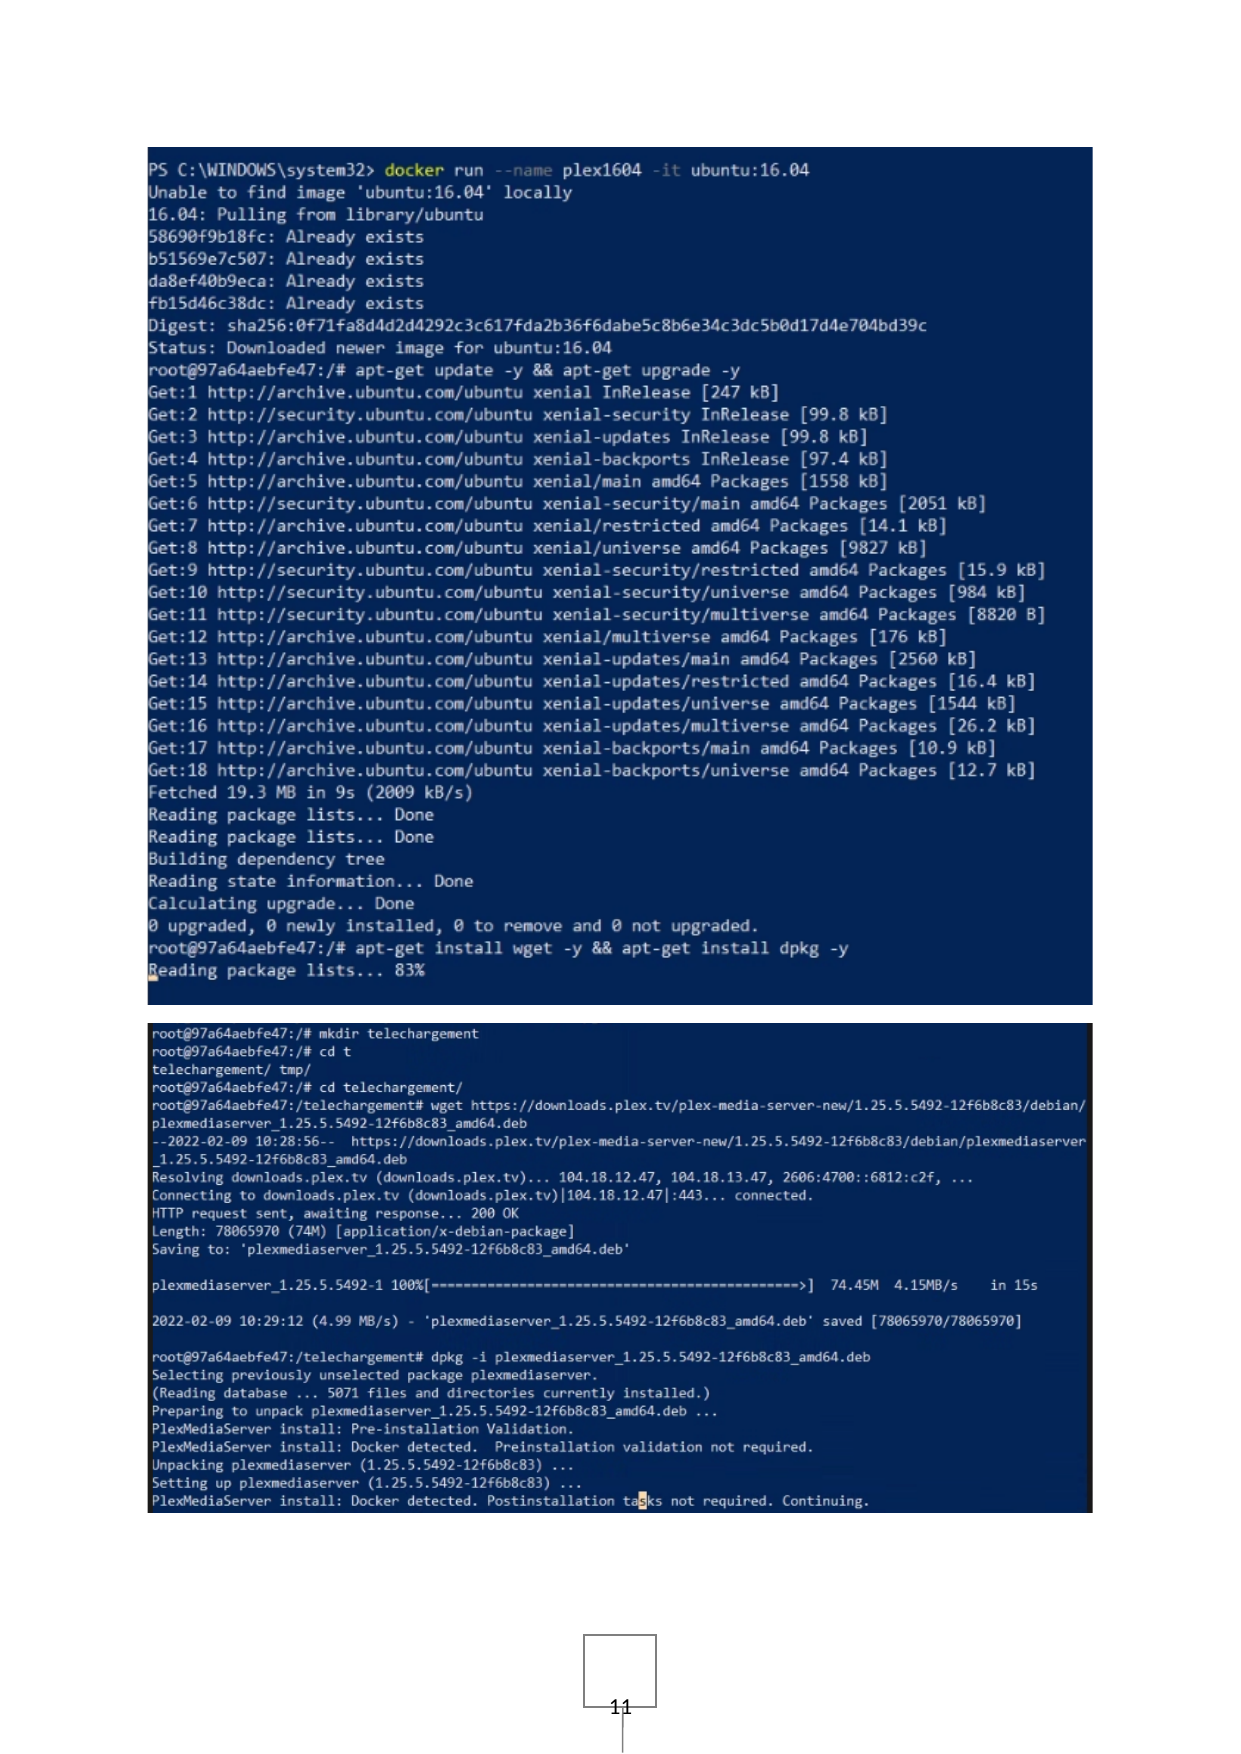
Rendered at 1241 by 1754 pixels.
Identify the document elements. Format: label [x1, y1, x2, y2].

picture [147, 147, 1093, 1005]
picture [147, 1023, 1093, 1513]
